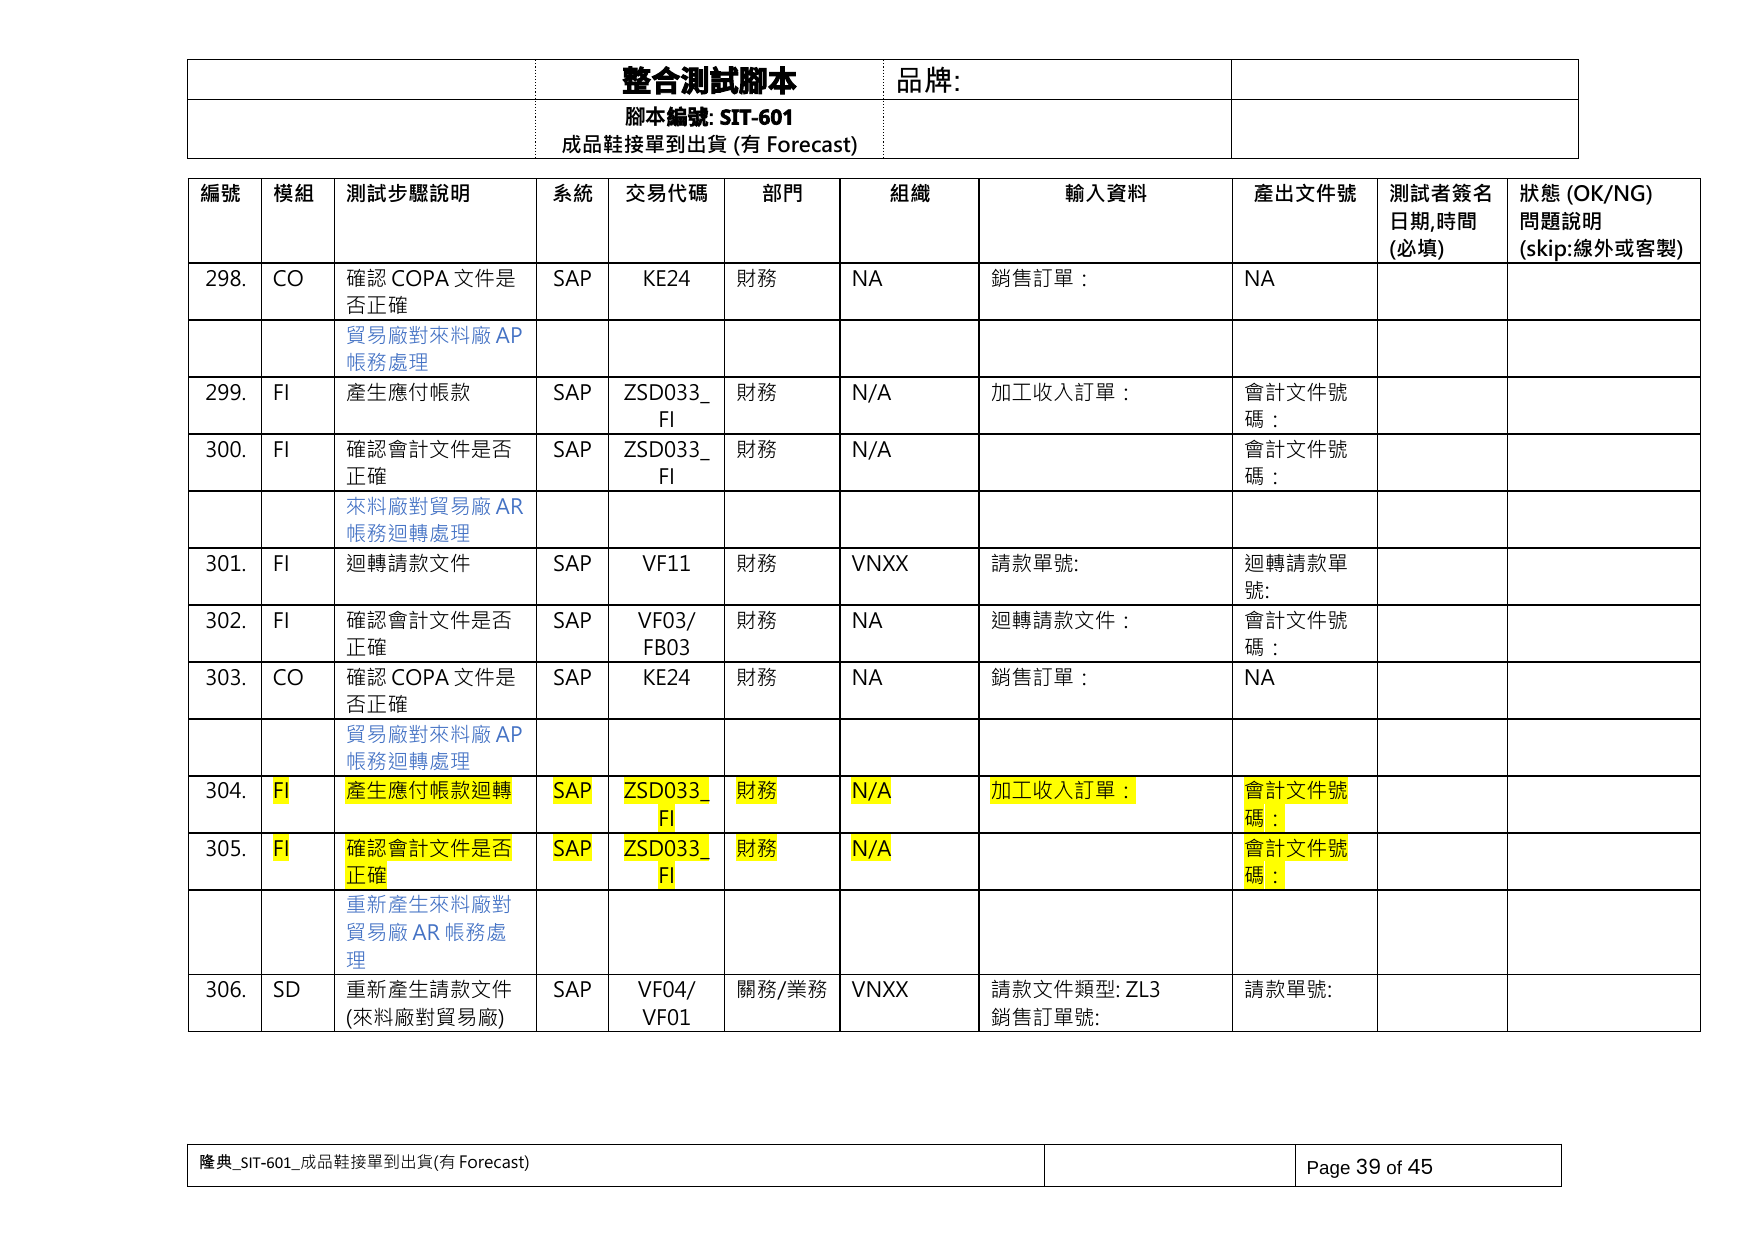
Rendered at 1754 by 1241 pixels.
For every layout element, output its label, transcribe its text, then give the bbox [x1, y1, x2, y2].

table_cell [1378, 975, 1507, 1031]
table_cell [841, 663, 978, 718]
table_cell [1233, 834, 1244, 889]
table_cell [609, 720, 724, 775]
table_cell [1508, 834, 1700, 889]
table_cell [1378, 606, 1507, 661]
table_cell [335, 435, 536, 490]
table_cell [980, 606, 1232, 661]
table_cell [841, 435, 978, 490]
table_header 測試步驟說明 [335, 179, 536, 262]
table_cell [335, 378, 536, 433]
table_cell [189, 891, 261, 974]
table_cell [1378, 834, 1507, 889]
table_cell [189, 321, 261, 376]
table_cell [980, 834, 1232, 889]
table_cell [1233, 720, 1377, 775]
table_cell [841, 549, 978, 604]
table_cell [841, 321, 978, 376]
table_header 產出文件號 [1233, 179, 1377, 262]
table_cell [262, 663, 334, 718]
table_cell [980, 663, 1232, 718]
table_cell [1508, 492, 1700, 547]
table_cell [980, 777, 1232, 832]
table_header 交易代碼 [609, 179, 724, 262]
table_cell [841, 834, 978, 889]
table_header 狀態 (OK/NG) 問題說明 (skip:線外或客製) [1508, 179, 1700, 262]
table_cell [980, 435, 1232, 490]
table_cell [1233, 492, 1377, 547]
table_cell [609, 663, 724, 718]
table_header 測試者簽名 日期,時間 (必填) [1378, 179, 1507, 262]
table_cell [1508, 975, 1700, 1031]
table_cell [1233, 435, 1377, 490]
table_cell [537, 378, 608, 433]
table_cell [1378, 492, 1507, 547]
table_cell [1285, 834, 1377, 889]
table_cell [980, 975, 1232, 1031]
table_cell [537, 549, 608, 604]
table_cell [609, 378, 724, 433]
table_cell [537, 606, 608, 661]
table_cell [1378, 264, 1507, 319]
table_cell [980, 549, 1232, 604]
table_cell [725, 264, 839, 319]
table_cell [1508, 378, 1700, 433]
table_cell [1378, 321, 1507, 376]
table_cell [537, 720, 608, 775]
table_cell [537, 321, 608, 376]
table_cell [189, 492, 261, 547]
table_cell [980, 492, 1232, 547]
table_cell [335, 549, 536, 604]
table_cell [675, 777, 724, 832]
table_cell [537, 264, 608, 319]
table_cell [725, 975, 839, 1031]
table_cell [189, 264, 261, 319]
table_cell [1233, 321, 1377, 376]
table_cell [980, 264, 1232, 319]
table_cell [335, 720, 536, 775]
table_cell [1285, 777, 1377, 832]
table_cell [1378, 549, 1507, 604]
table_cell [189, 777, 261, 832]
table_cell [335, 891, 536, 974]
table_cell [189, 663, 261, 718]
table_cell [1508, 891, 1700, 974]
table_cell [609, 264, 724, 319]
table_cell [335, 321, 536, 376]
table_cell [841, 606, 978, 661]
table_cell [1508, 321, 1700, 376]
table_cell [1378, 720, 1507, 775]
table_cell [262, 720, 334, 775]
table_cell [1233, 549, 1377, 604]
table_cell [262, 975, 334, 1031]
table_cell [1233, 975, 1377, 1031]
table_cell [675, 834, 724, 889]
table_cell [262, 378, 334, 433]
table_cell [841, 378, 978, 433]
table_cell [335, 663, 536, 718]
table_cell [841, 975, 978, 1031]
table_header 組織 [841, 179, 978, 262]
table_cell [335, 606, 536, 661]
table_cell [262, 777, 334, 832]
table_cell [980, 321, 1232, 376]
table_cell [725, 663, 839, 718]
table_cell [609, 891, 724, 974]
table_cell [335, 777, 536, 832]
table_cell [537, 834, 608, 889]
table_header 模組 [262, 179, 334, 262]
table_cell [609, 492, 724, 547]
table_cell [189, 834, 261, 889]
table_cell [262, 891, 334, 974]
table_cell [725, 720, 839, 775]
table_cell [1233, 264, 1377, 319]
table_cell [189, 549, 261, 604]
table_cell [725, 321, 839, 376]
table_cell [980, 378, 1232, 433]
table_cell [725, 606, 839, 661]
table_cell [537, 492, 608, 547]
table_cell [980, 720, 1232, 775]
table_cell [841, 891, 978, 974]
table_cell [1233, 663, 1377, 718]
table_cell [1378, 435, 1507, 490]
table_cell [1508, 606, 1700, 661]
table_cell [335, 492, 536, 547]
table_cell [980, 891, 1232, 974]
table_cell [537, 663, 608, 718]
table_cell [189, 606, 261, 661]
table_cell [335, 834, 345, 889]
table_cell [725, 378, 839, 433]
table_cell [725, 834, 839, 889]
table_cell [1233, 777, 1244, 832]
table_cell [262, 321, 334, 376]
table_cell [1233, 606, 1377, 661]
table_header 編號 [189, 179, 261, 262]
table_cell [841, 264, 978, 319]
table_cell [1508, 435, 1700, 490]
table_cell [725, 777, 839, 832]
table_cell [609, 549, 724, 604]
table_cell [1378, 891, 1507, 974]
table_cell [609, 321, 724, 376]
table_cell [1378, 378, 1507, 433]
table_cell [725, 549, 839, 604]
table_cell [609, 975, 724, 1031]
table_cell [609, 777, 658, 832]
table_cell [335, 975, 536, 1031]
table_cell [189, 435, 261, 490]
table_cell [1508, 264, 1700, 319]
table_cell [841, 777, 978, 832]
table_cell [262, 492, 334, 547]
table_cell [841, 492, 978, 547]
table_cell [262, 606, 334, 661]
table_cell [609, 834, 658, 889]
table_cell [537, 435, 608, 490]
table_header 部門 [725, 179, 839, 262]
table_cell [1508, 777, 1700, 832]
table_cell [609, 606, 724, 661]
table_header 系統 [537, 179, 608, 262]
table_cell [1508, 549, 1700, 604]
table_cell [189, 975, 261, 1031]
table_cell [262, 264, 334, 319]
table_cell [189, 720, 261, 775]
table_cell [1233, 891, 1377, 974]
table_header 輸入資料 [980, 179, 1232, 262]
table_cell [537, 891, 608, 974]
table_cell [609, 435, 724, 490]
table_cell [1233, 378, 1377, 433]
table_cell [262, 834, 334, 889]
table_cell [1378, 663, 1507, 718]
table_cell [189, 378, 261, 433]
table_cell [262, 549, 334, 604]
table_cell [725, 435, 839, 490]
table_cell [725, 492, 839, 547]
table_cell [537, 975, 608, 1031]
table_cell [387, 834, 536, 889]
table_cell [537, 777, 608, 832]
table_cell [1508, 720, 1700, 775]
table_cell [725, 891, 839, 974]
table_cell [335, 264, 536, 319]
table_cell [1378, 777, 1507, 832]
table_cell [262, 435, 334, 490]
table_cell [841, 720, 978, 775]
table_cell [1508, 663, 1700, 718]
